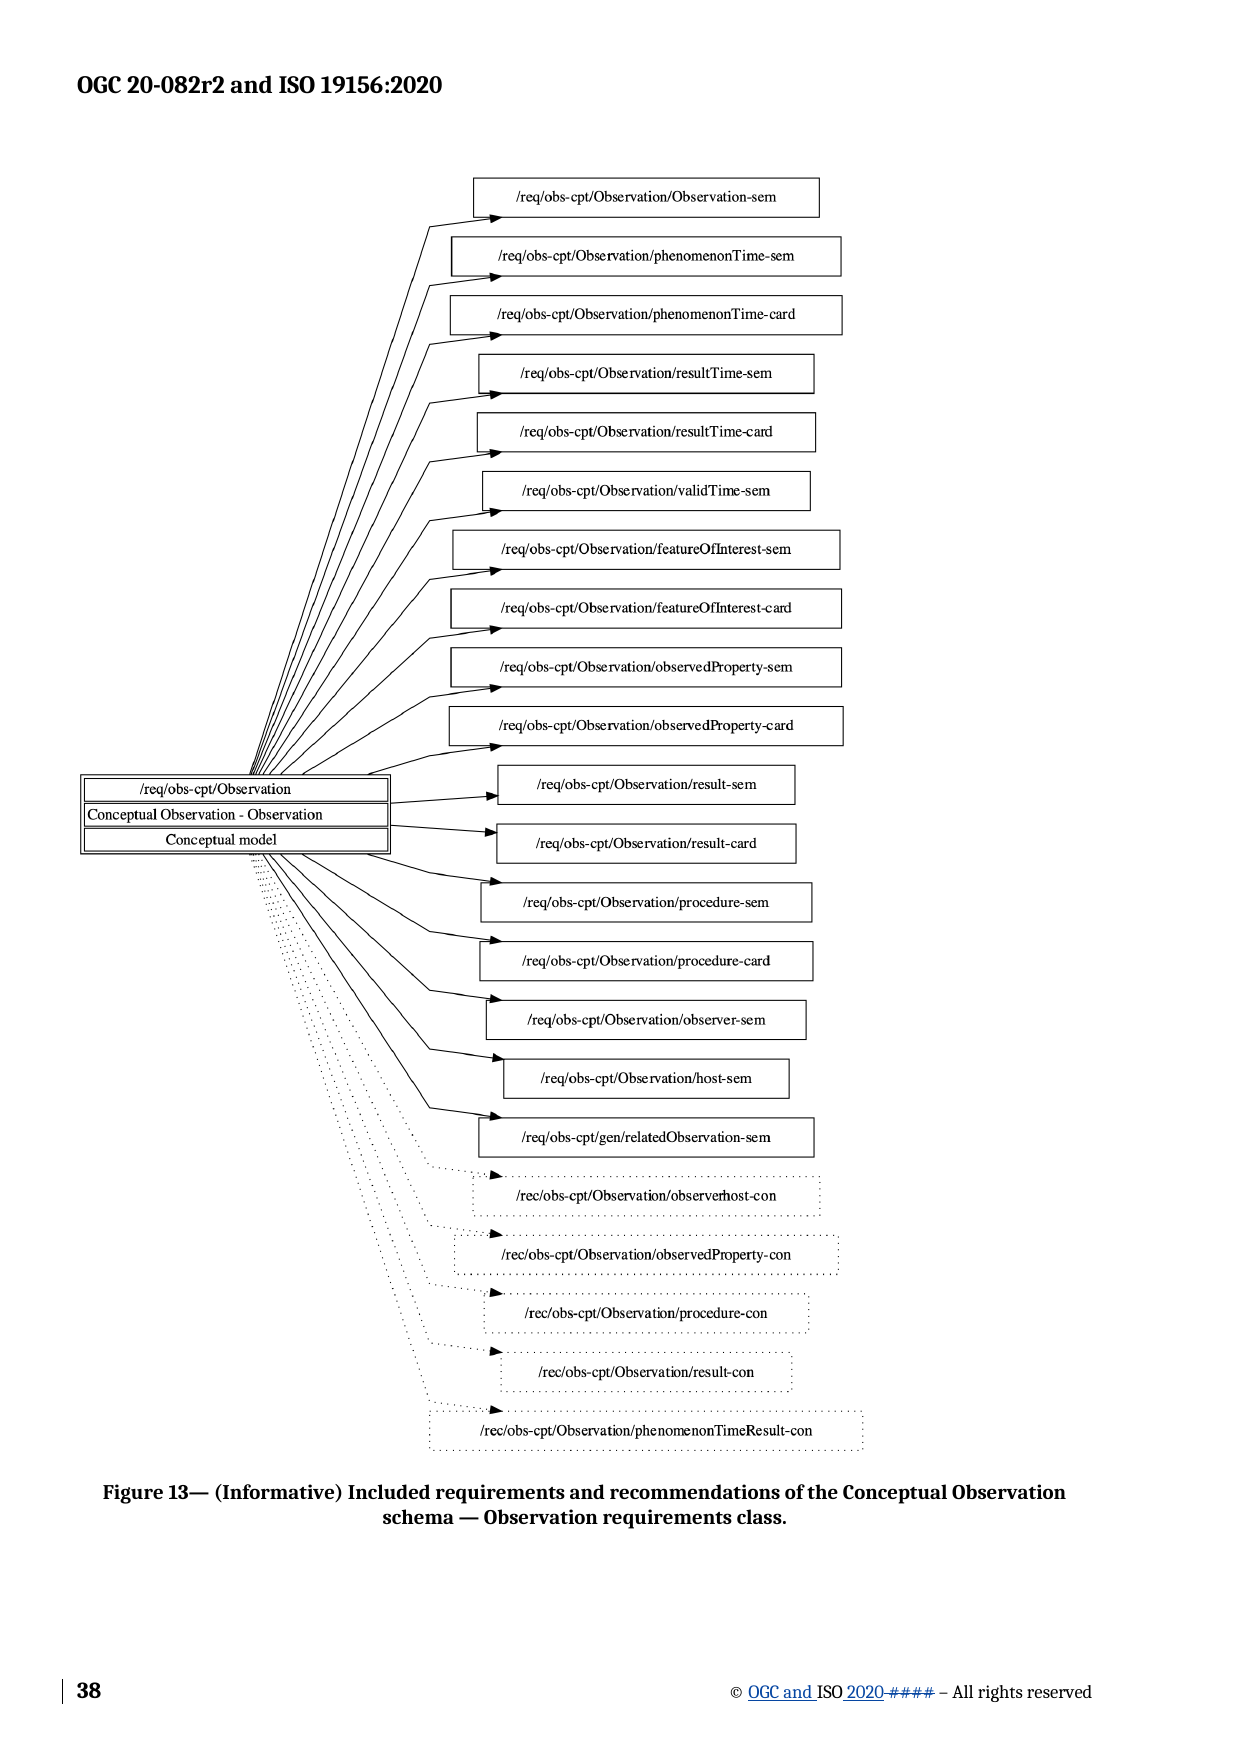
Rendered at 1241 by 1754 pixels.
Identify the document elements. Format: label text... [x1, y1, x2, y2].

text Figure — (Informative) Included requirements and recommendations of the Conceptual Observation schema — Observation requirements class. [77, 1480, 1092, 1530]
picture [76, 173, 867, 1455]
